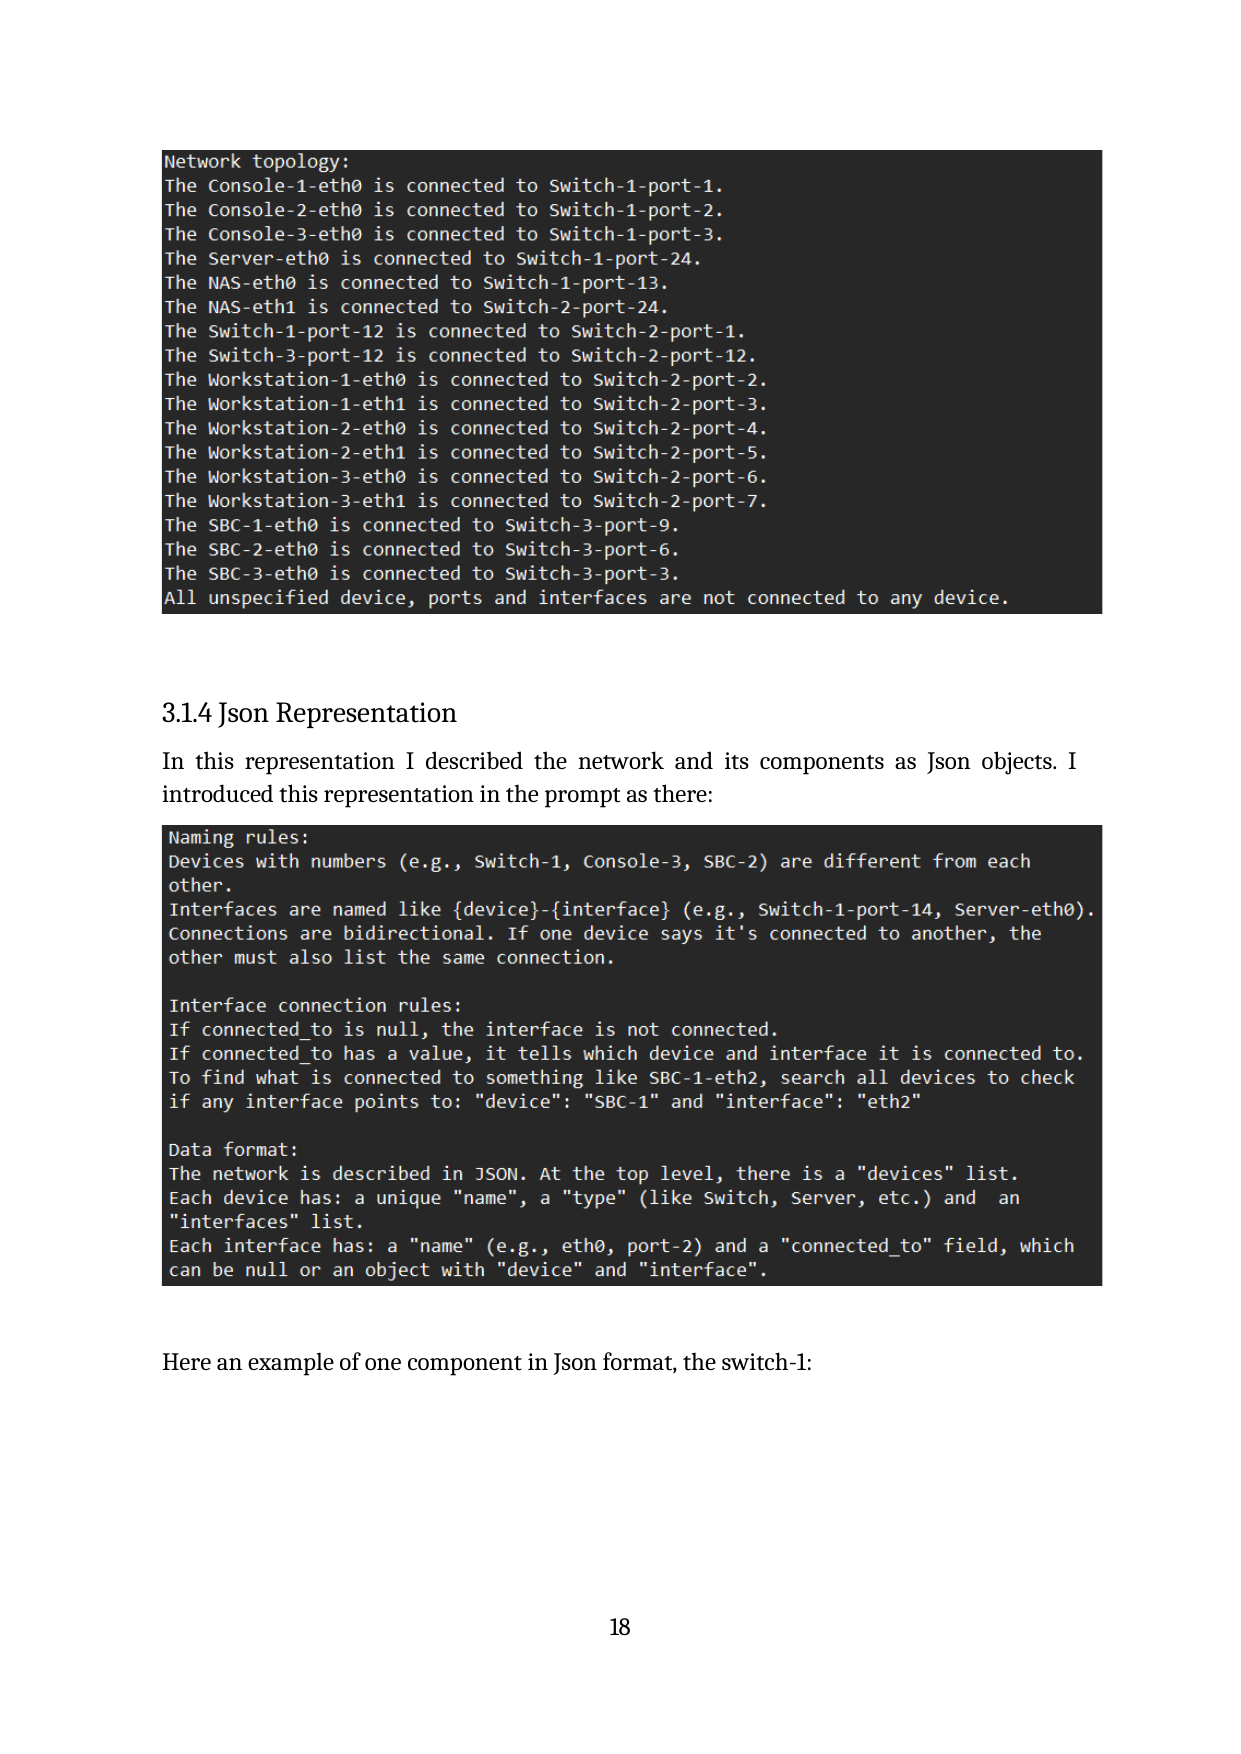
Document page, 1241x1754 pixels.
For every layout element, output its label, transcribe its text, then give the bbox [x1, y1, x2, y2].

picture [161, 150, 1103, 614]
picture [161, 825, 1103, 1286]
text In this representation I described the network and its components as Json objects. I introduced this representation in the prompt as there: [162, 747, 1078, 809]
subtitle 3.1.4 Json Representation [162, 696, 1078, 730]
text Here an example of one component in Json format, the switch-1: [162, 1348, 1078, 1377]
